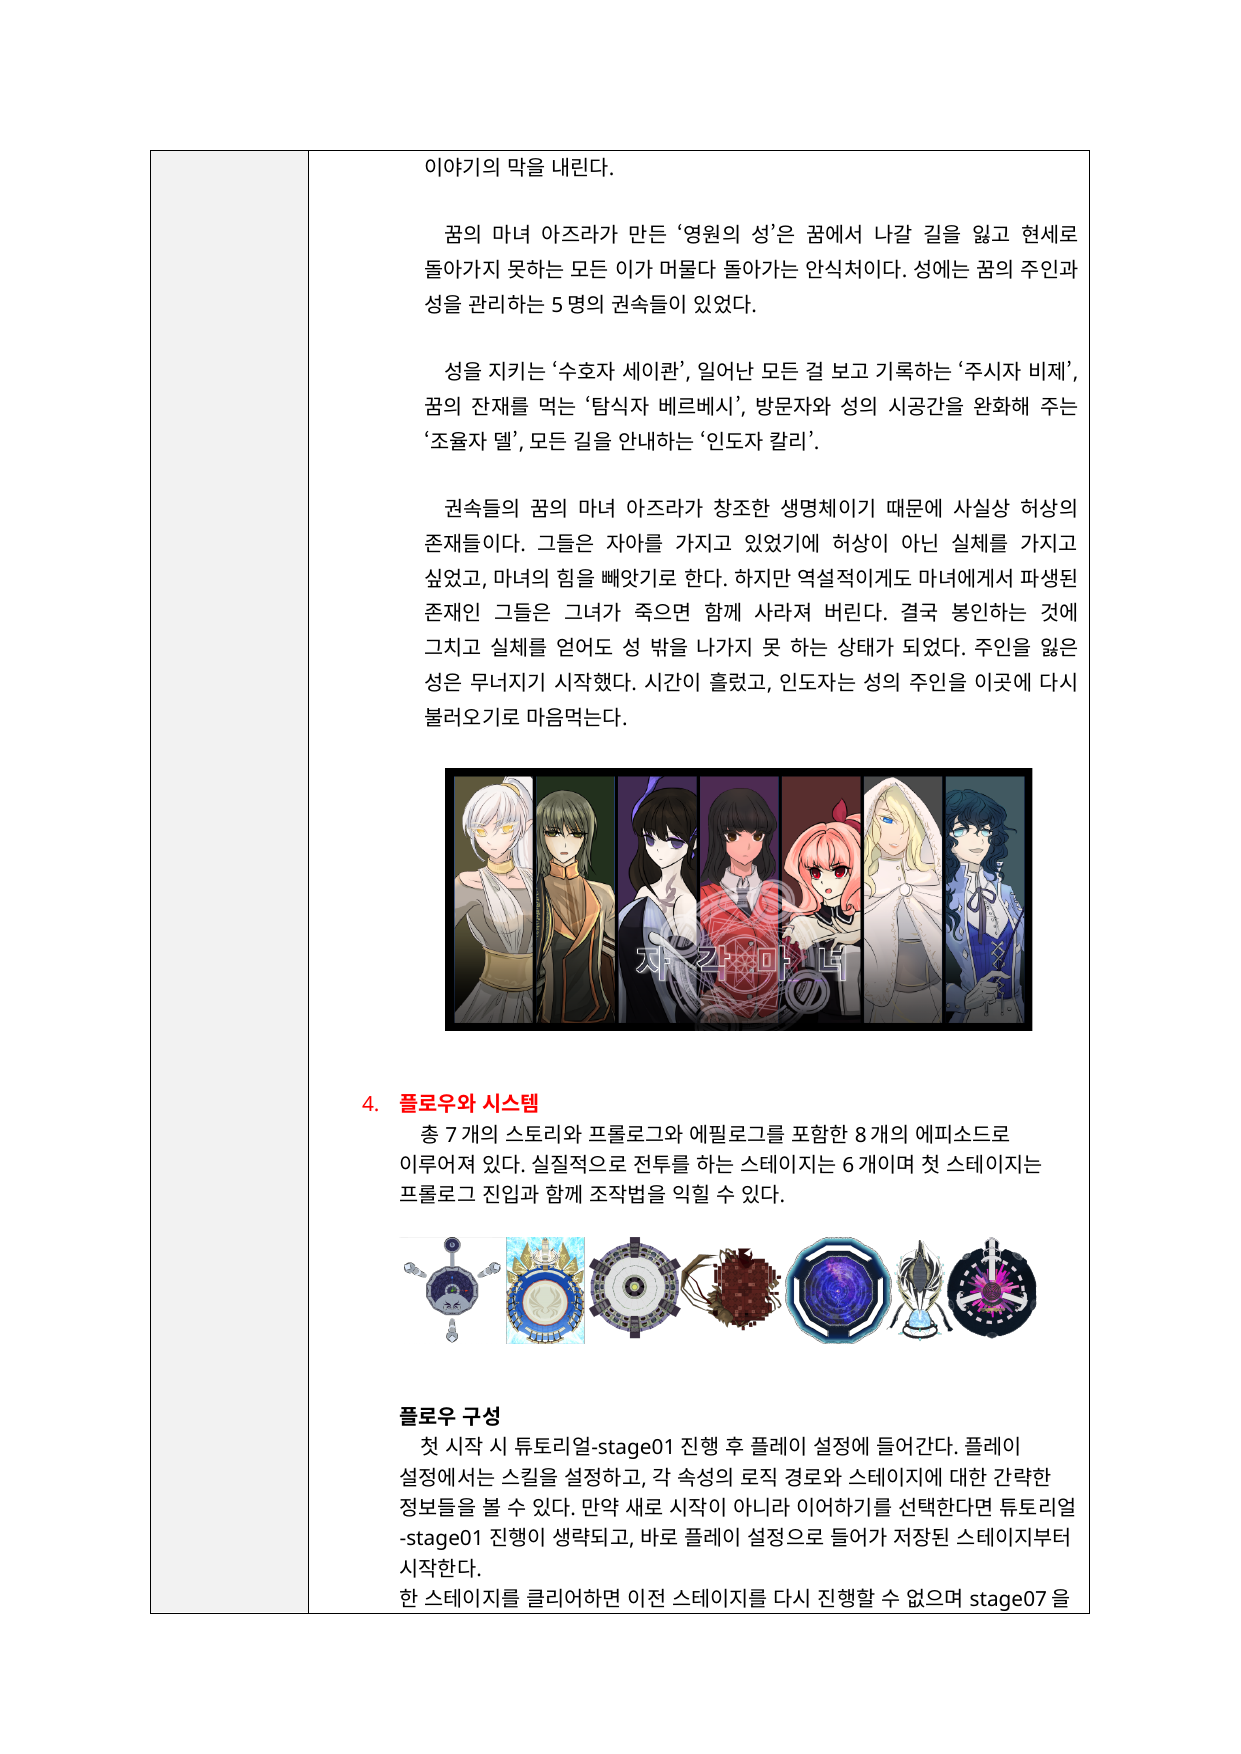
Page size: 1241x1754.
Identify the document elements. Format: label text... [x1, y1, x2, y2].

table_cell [309, 151, 1089, 1612]
picture [399, 1237, 1042, 1344]
table_cell 소개 [151, 151, 308, 1612]
picture [445, 768, 1033, 1031]
